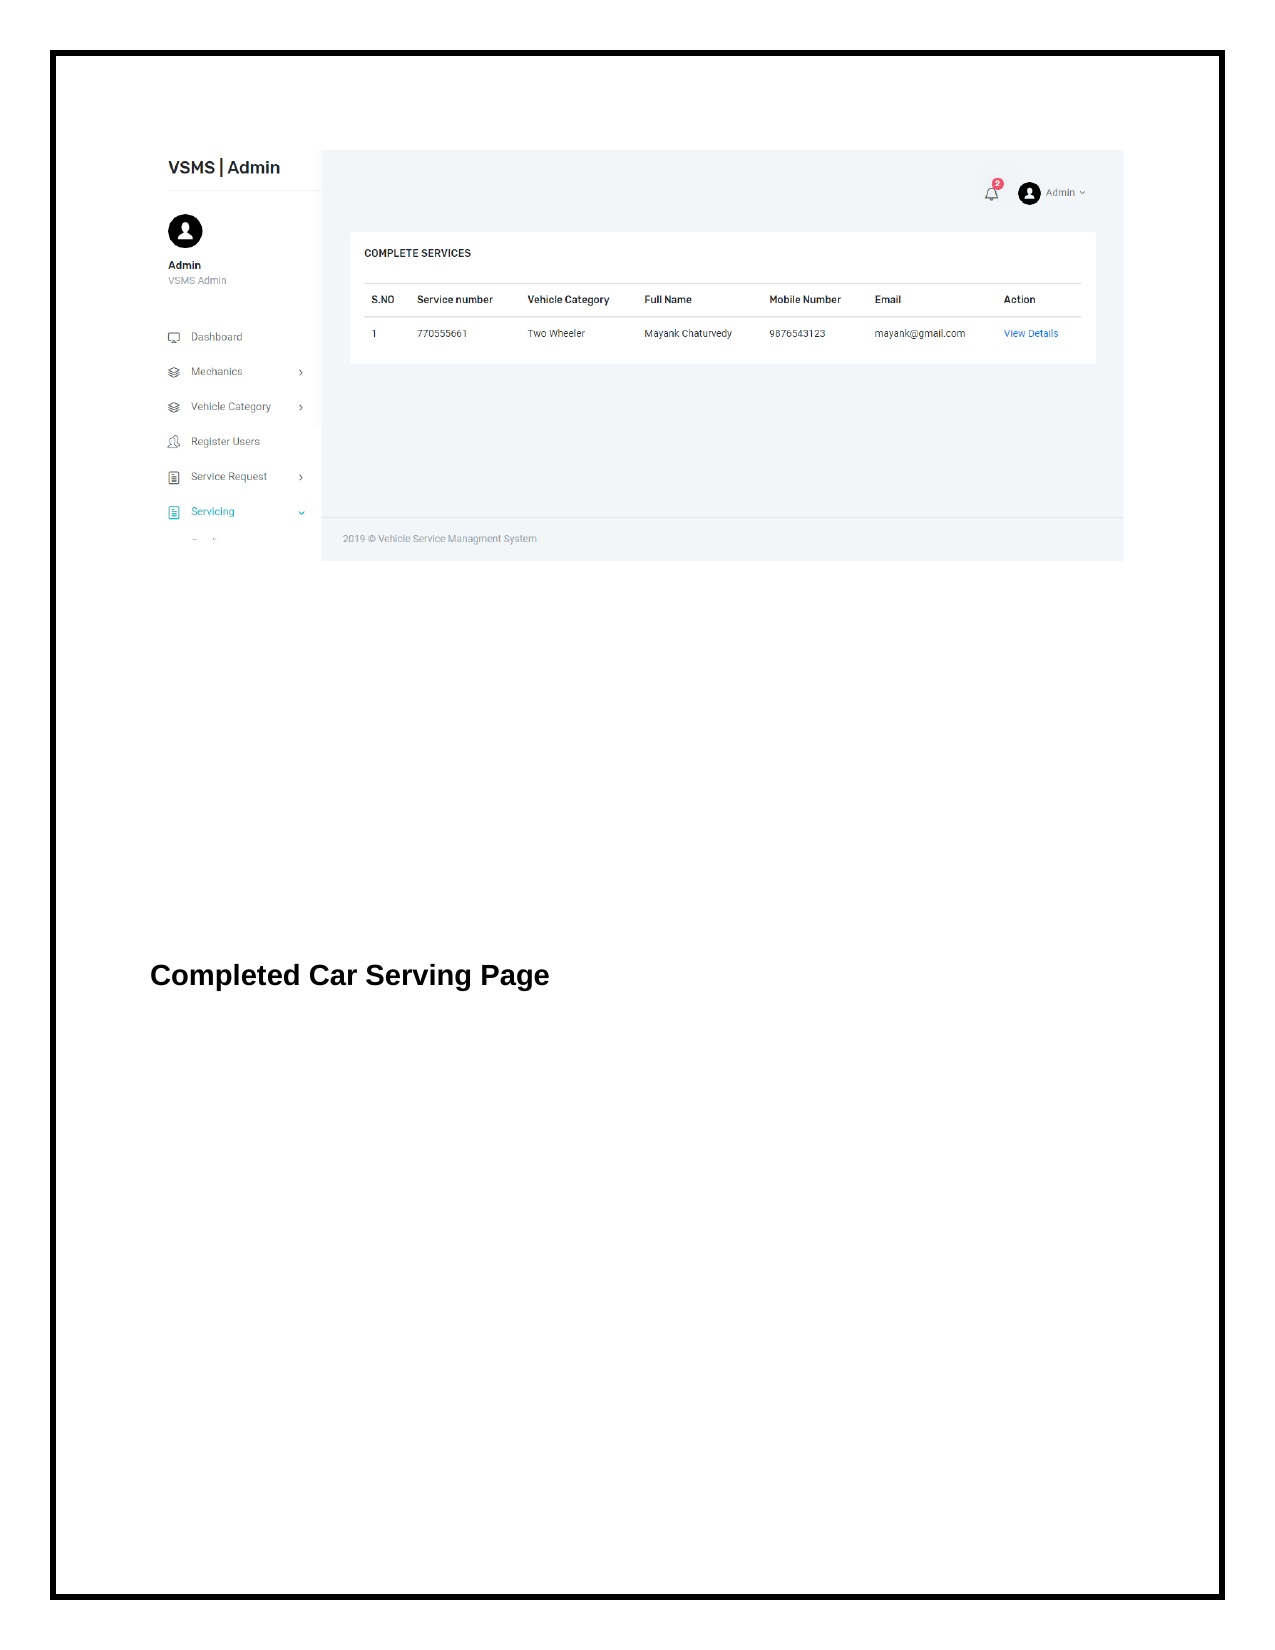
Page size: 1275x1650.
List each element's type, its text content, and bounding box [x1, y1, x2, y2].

picture [150, 150, 1124, 561]
text Completed Car Serving Page [150, 958, 1125, 992]
